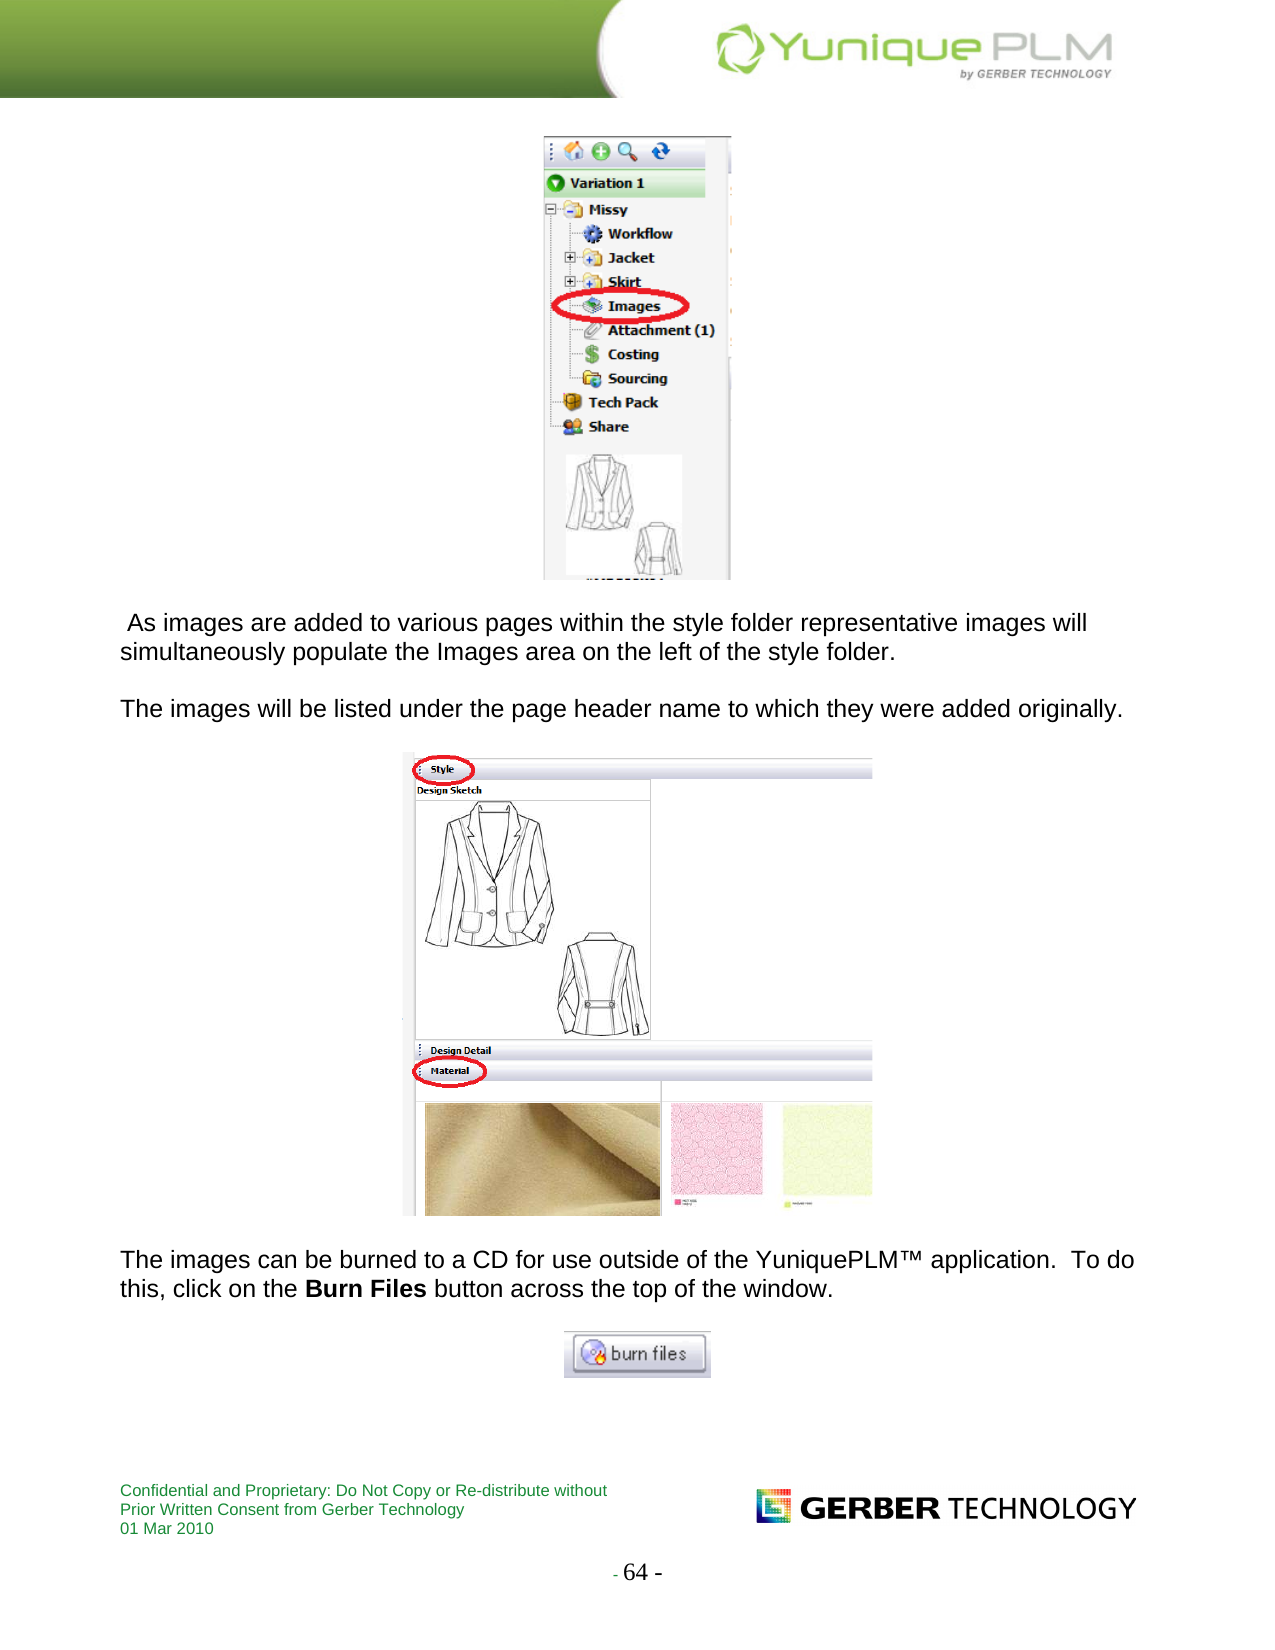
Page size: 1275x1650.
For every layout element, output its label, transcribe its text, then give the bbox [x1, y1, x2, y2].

picture [402, 752, 873, 1216]
text The images can be burned to a CD for use outside of the YuniquePLM™ application. To do this, click on the Burn Files button across the top of the window. [120, 1245, 1155, 1302]
picture [0, 0, 634, 98]
picture [703, 4, 1126, 102]
picture [564, 1331, 711, 1378]
text As images are added to various pages within the style folder representative images will simultaneously populate the Images area on the left of the style folder. [120, 608, 1155, 666]
text The images will be listed under the page header name to which they were added originally. [120, 694, 1155, 723]
picture [543, 136, 732, 580]
picture [756, 1485, 1137, 1526]
